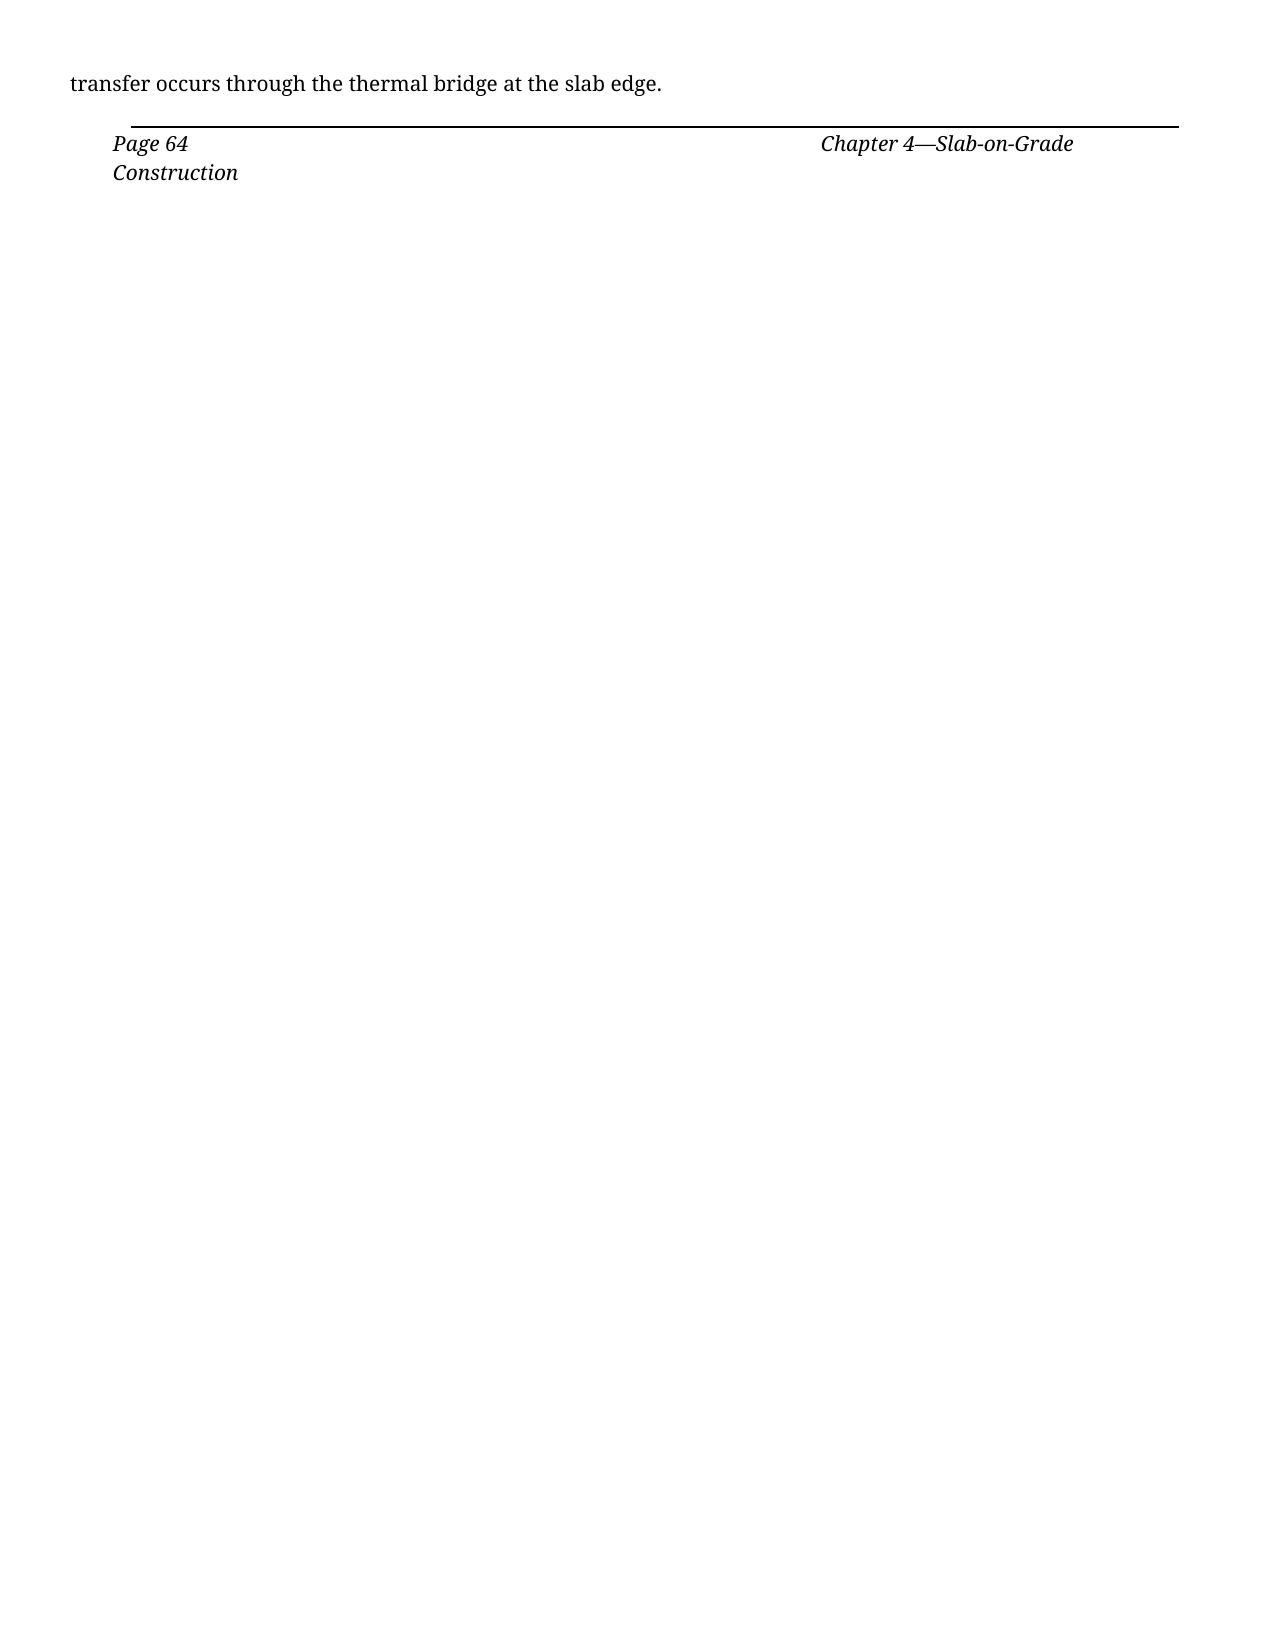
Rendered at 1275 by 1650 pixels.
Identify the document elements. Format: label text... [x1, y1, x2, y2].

text Page 64 Chapter 4—Slab-on-Grade Construction [113, 129, 1174, 186]
